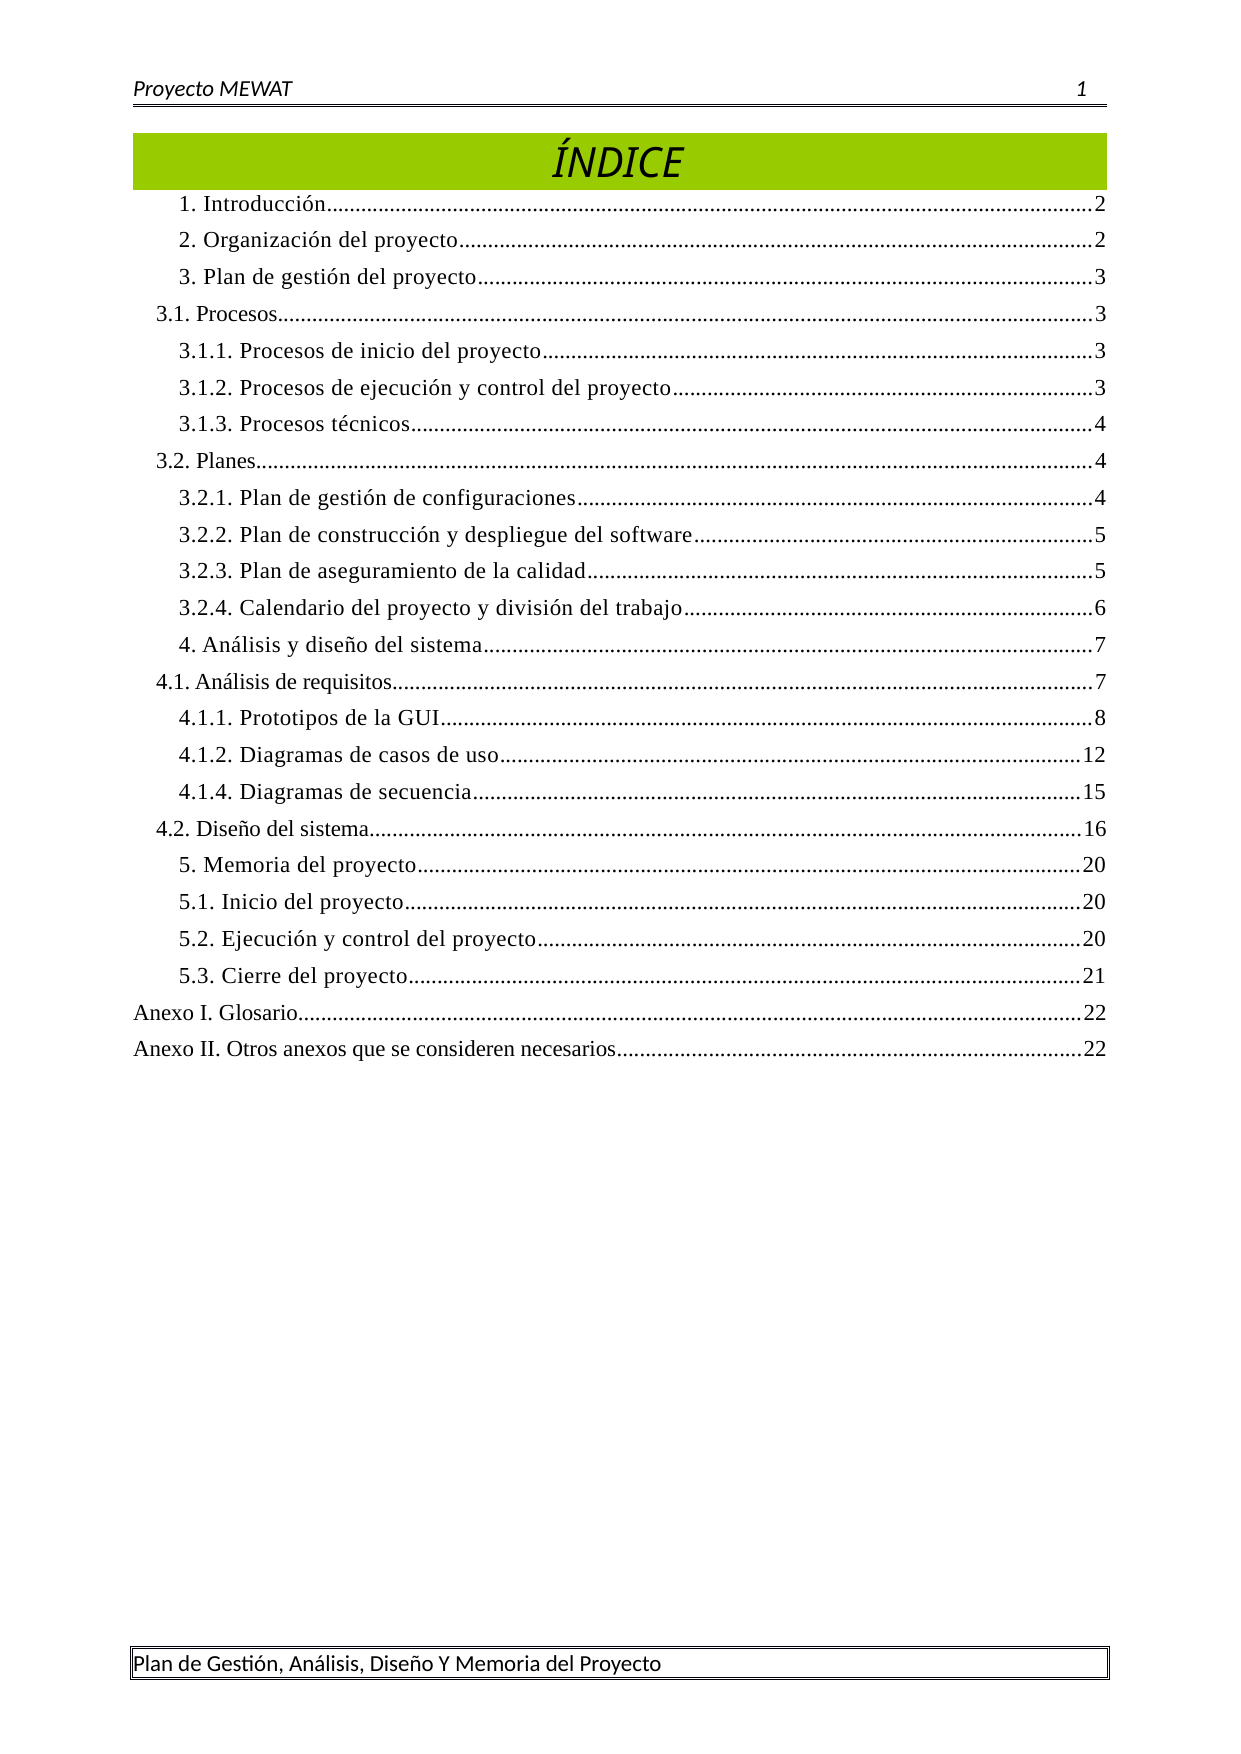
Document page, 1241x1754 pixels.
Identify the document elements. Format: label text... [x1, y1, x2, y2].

text 3.2. Planes 4 [156, 447, 1107, 473]
text 3.1.3. Procesos técnicos 4 [179, 410, 1107, 437]
text Anexo I. Glosario 22 [133, 999, 1107, 1025]
text 1. Introducción 2 [179, 190, 1107, 216]
text 3.2.4. Calendario del proyecto y división del trabajo 6 [179, 594, 1107, 621]
text 3.1.1. Procesos de inicio del proyecto 3 [179, 337, 1107, 363]
text 3.1. Procesos 3 [156, 300, 1107, 326]
text 3. Plan de gestión del proyecto 3 [179, 263, 1107, 289]
text 5.1. Inicio del proyecto 20 [179, 888, 1107, 915]
text 4.1.1. Prototipos de la GUI 8 [179, 704, 1107, 731]
text 3.1.2. Procesos de ejecución y control del proyecto 3 [179, 373, 1107, 400]
text 5.2. Ejecución y control del proyecto 20 [179, 925, 1107, 951]
subtitle ÍNDICE [133, 133, 1107, 190]
text 5.3. Cierre del proyecto 21 [179, 962, 1107, 988]
text 4. Análisis y diseño del sistema 7 [179, 631, 1107, 657]
text Anexo II. Otros anexos que se consideren necesarios 22 [133, 1035, 1107, 1062]
text 4.1.2. Diagramas de casos de uso 12 [179, 741, 1107, 768]
text 2. Organización del proyecto 2 [179, 226, 1107, 253]
text 4.2. Diseño del sistema 16 [156, 815, 1107, 841]
text 3.2.2. Plan de construcción y despliegue del software 5 [179, 521, 1107, 547]
text 3.2.1. Plan de gestión de configuraciones 4 [179, 484, 1107, 510]
text 4.1.4. Diagramas de secuencia 15 [179, 778, 1107, 804]
text 3.2.3. Plan de aseguramiento de la calidad 5 [179, 557, 1107, 584]
text 5. Memoria del proyecto 20 [179, 852, 1107, 878]
text 4.1. Análisis de requisitos 7 [156, 668, 1107, 694]
